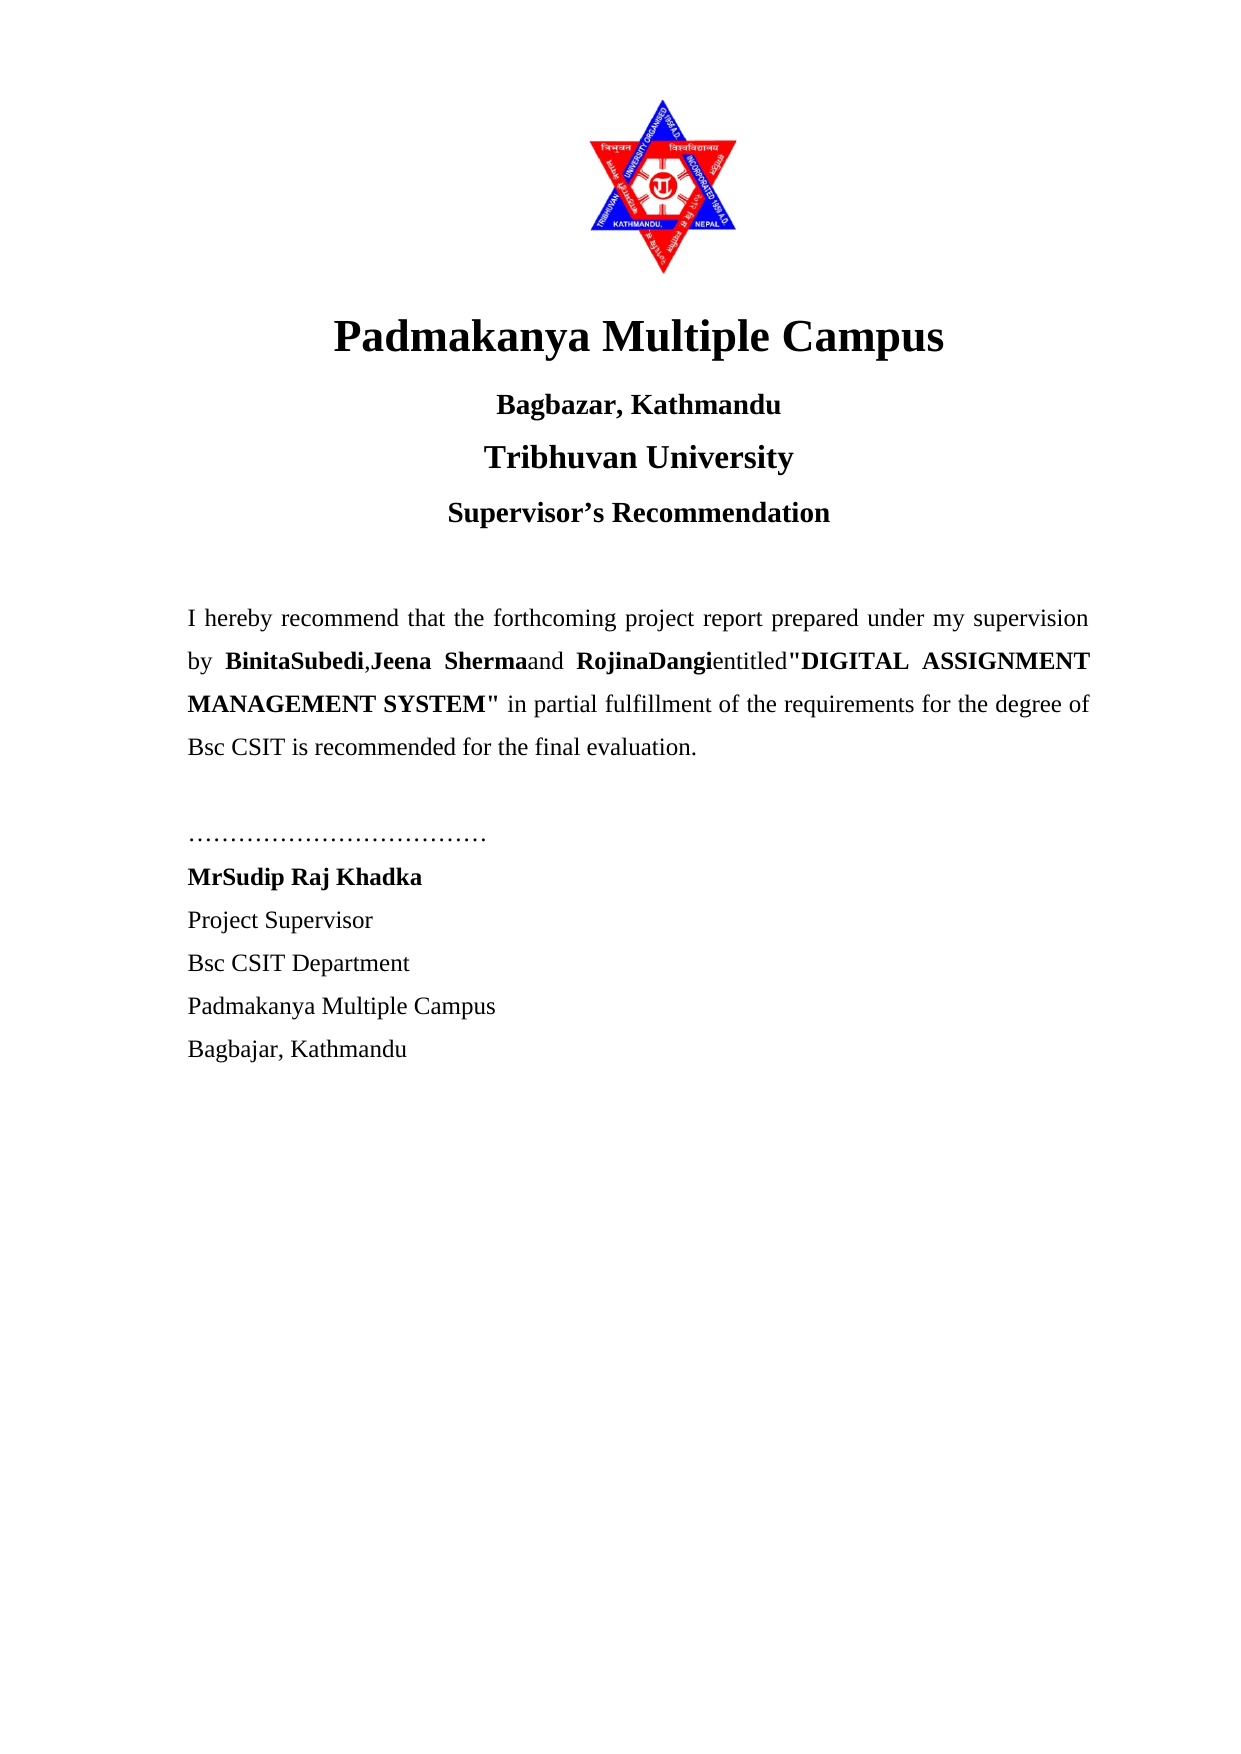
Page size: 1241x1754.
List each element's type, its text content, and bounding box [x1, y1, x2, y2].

text MrSudip Raj Khadka [187, 862, 1090, 890]
text Padmakanya Multiple Campus [187, 991, 1090, 1020]
text Bagbajar, Kathmandu [187, 1034, 1090, 1063]
picture [589, 100, 737, 272]
text Tribhuvan University [187, 437, 1090, 476]
text ……………………………… [187, 818, 1090, 847]
text I hereby recommend that the forthcoming project report prepared under my supervision by BinitaSubedi,Jeena Shermaand RojinaDangientitled"DIGITAL ASSIGNMENT MANAGEMENT SYSTEM" in partial fulfillment of the requirements for the degree of Bsc CSIT is recommended for the final evaluation. [187, 603, 1090, 761]
text Bagbazar, Kathmandu [187, 387, 1090, 421]
text Padmakanya Multiple Campus [187, 308, 1090, 361]
text Bsc CSIT Department [187, 948, 1090, 977]
text Project Supervisor [187, 905, 1090, 933]
text Supervisor’s Recommendation [187, 495, 1090, 528]
